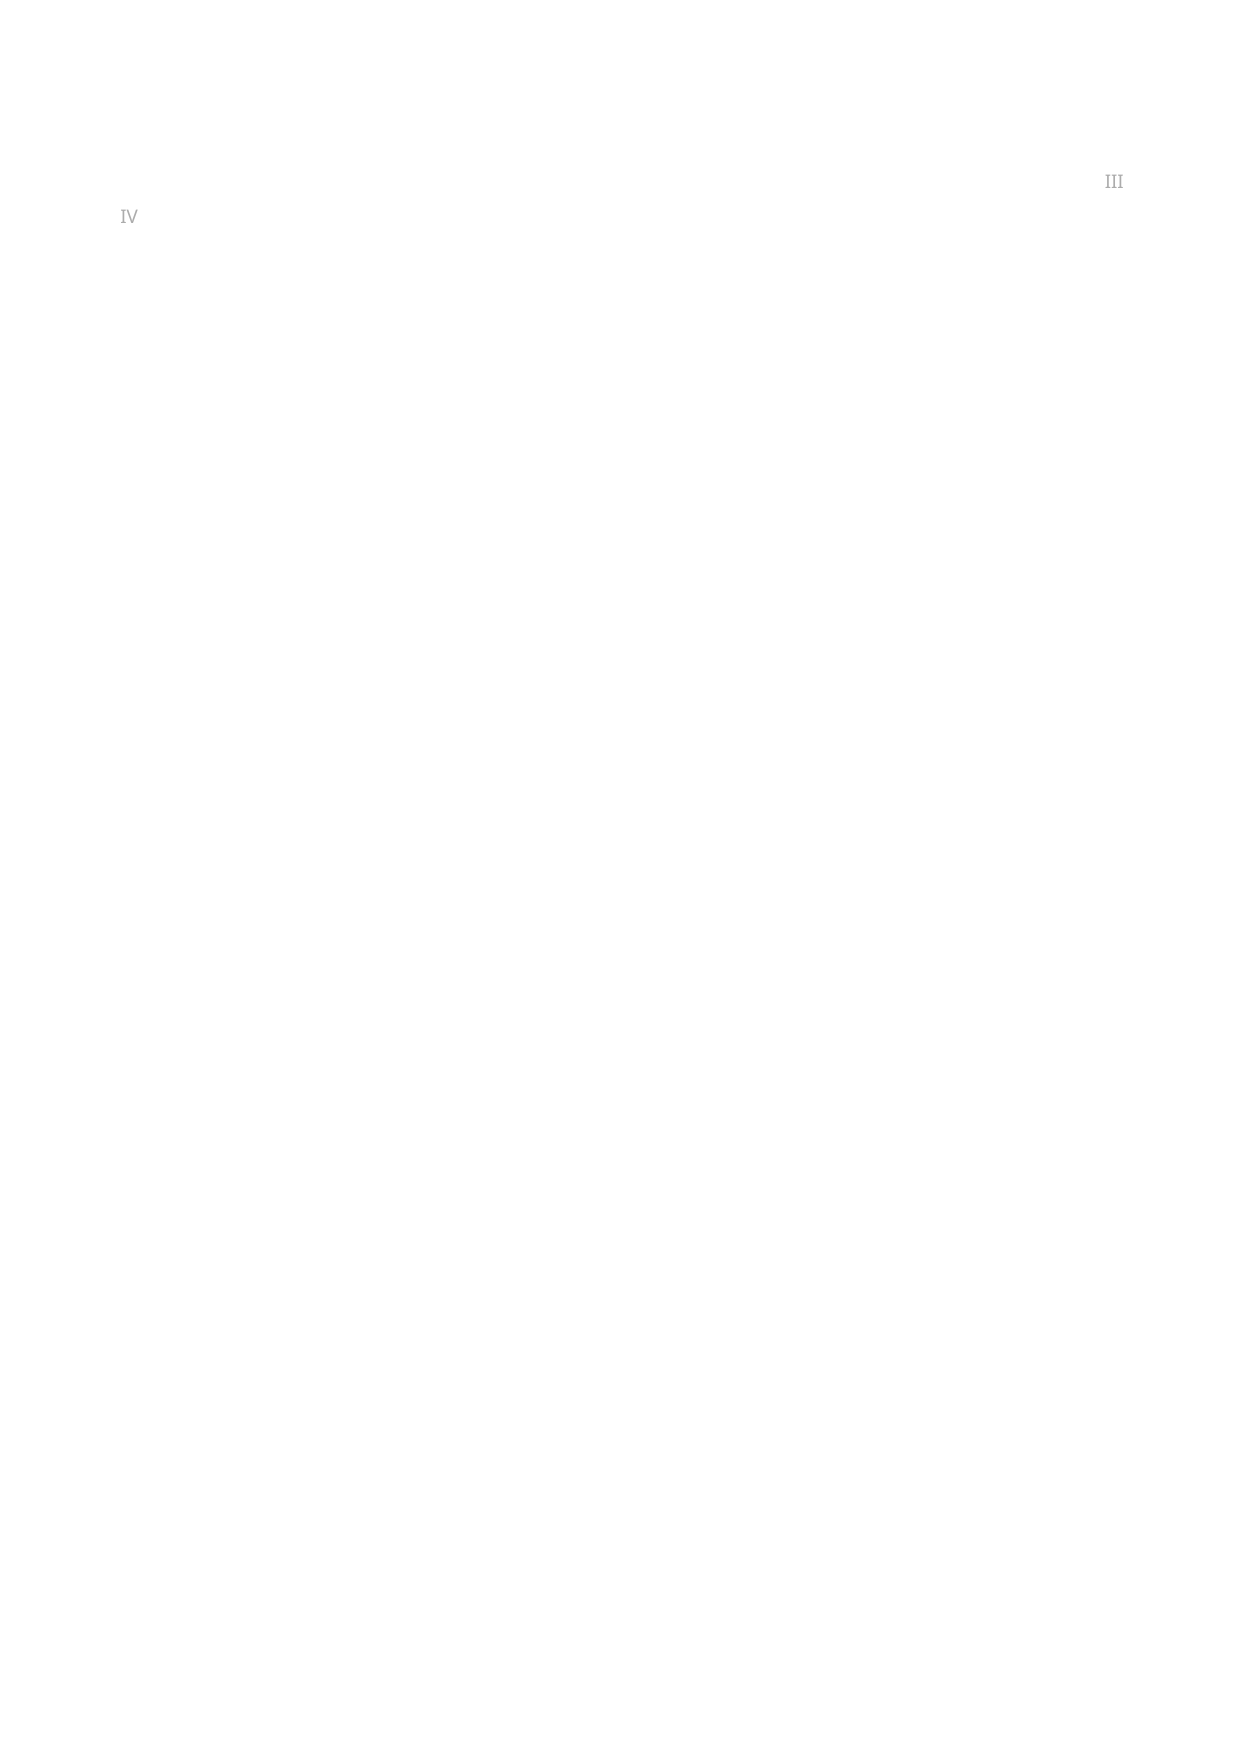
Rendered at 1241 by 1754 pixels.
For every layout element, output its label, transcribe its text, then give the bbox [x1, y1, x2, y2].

text IV [120, 199, 1122, 232]
text III [118, 165, 1123, 198]
